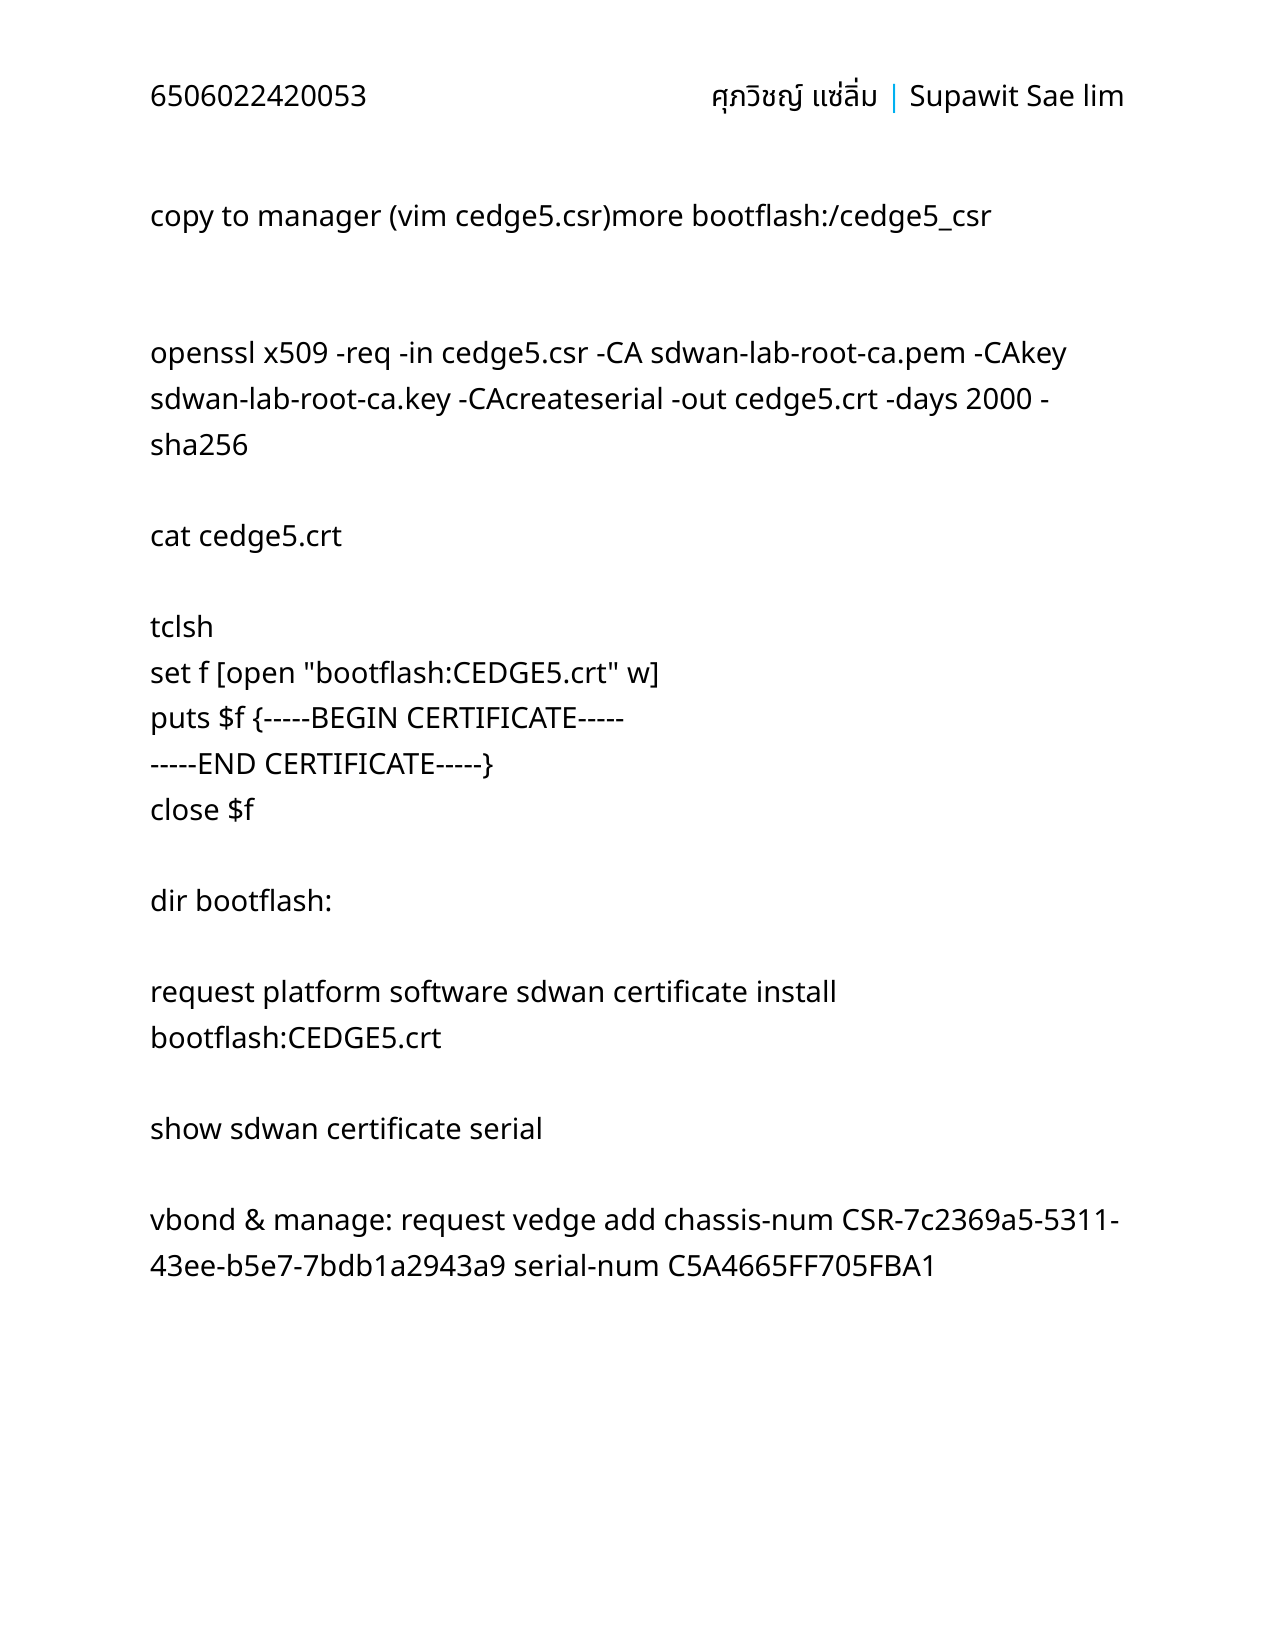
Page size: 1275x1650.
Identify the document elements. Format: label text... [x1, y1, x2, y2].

text request platform software sdwan certificate install bootflash:CEDGE5.crt [150, 971, 1125, 1057]
text puts $f {-----BEGIN CERTIFICATE----- [150, 697, 1125, 737]
text dir bootflash: [150, 880, 1125, 920]
text close $f [150, 789, 1125, 828]
text openssl x509 -req -in cedge5.csr -CA sdwan-lab-root-ca.pem -CAkey sdwan-lab-root-ca.key -CAcreateserial -out cedge5.crt -days 2000 -sha256 [150, 332, 1125, 463]
text cat cedge5.crt [150, 515, 1125, 555]
text show sdwan certificate serial [150, 1108, 1125, 1148]
text tclsh [150, 606, 1125, 646]
text copy to manager (vim cedge5.csr)more bootflash:/cedge5_csr [150, 196, 1125, 235]
text set f [open "bootflash:CEDGE5.crt" w] [150, 652, 1125, 692]
text -----END CERTIFICATE-----} [150, 743, 1125, 783]
text vbond & manage: request vedge add chassis-num CSR-7c2369a5-5311-43ee-b5e7-7bdb1a2943a9 serial-num C5A4665FF705FBA1 [150, 1199, 1125, 1285]
